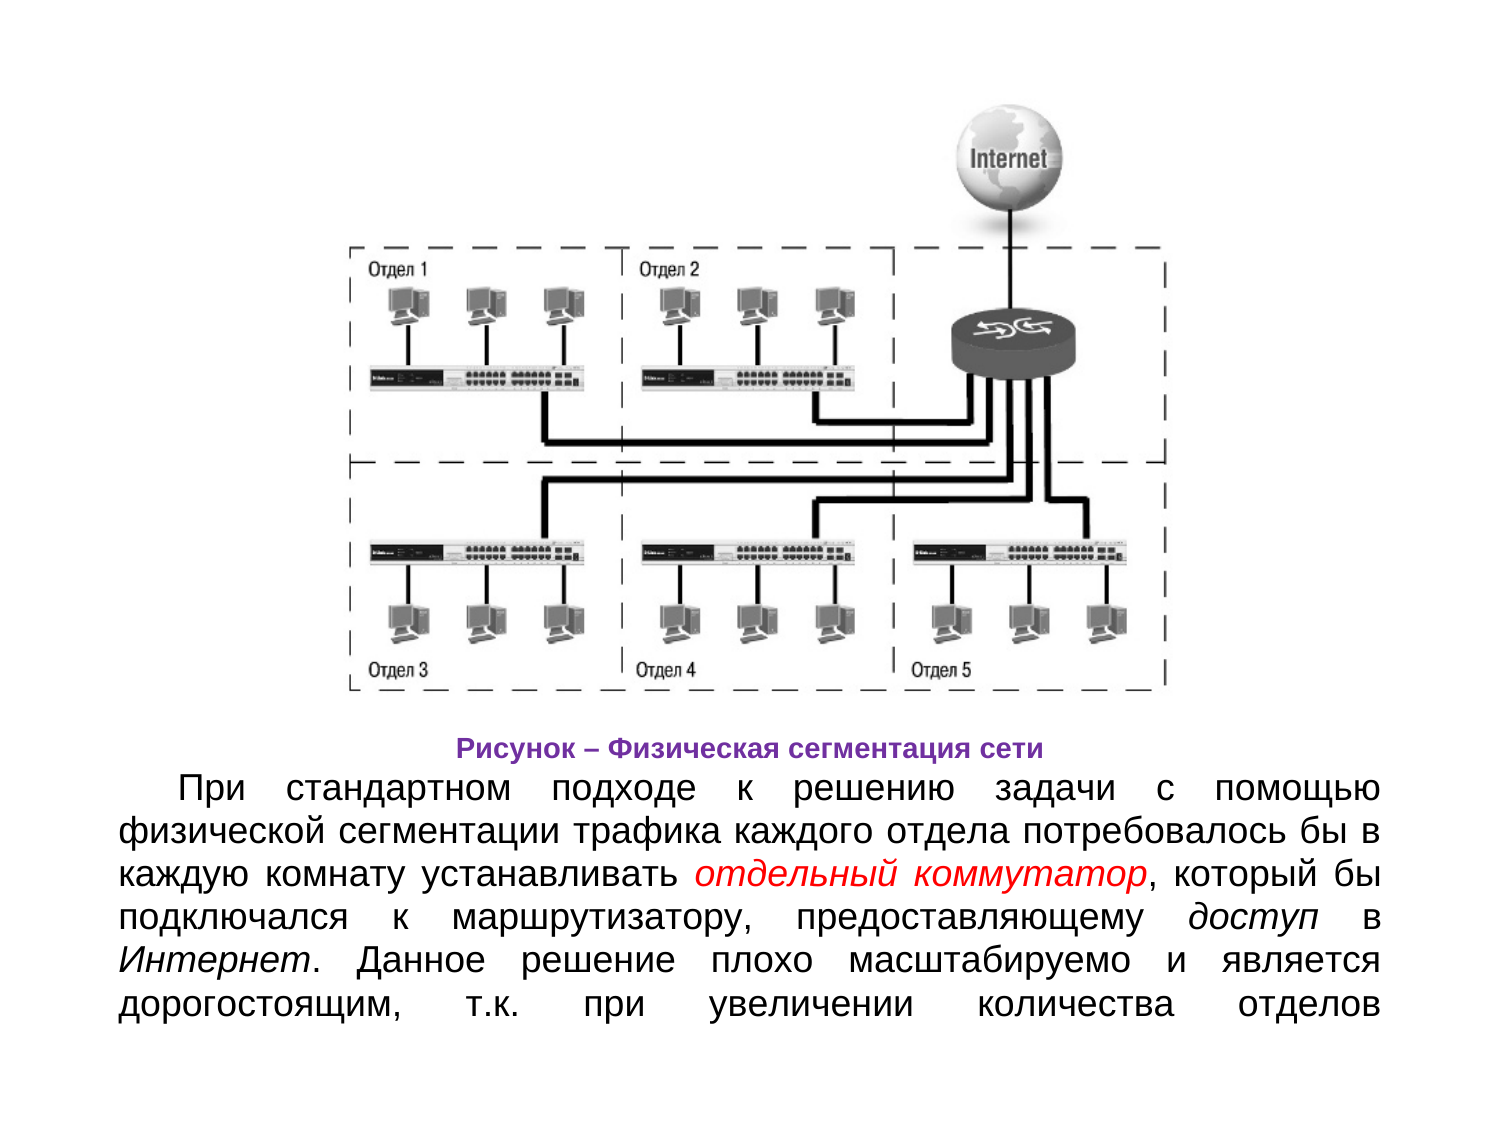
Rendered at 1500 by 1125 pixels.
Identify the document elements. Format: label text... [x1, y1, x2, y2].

text Рисунок – Физическая сегментация сети [118, 732, 1382, 765]
picture [322, 88, 1178, 698]
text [118, 765, 1382, 1024]
